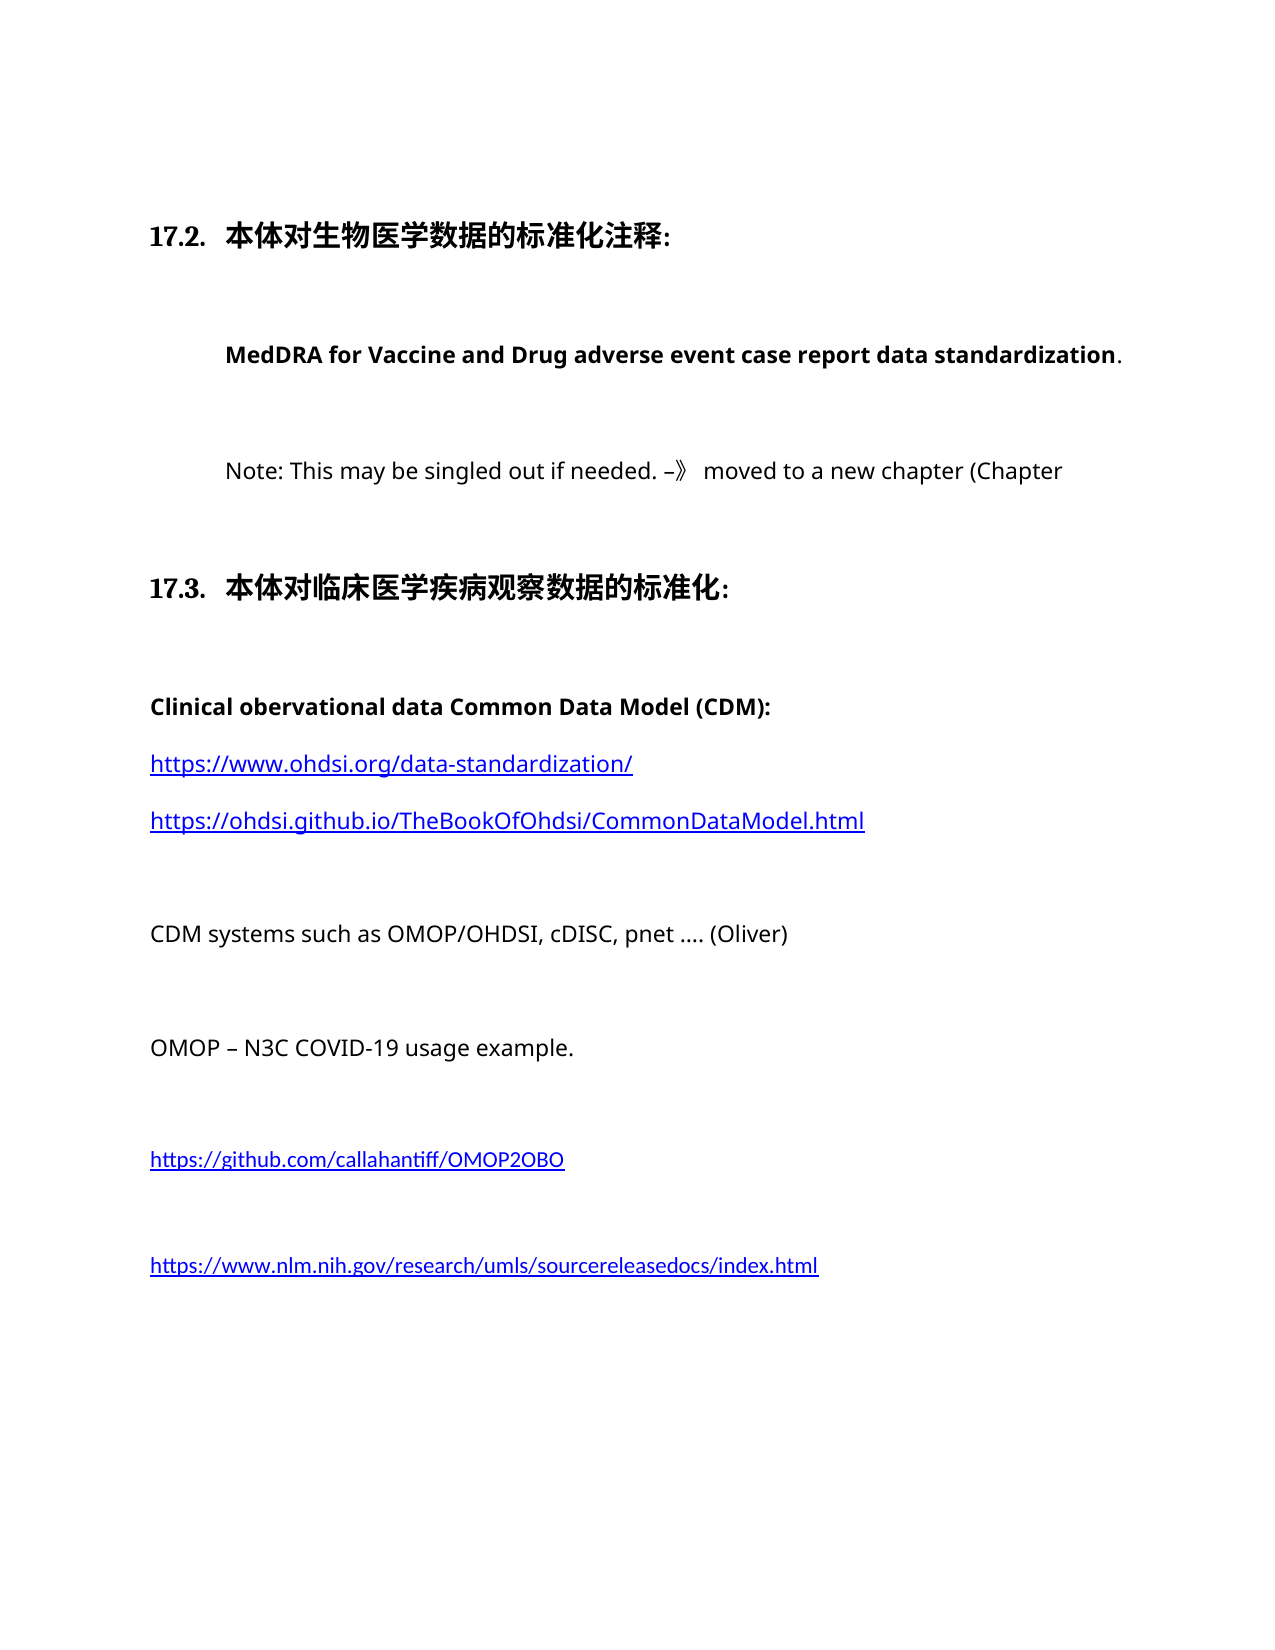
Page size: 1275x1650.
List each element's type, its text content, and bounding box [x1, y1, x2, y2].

text https://github.com/callahantiff/OMOP2OBO [150, 1145, 1125, 1173]
text CDM systems such as OMOP/OHDSI, cDISC, pnet …. (Oliver) [150, 918, 1125, 949]
text OMOP – N3C COVID-19 usage example. [150, 1032, 1125, 1063]
text Clinical obervational data Common Data Model (CDM): [150, 691, 1125, 722]
text https://ohdsi.github.io/TheBookOfOhdsi/CommonDataModel.html [150, 804, 1125, 836]
text https://www.ohdsi.org/data-standardization/ [150, 748, 1125, 779]
list 本体对临床医学疾病观察数据的标准化: [150, 565, 1125, 607]
text https://www.nlm.nih.gov/research/umls/sourcereleasedocs/index.html [150, 1251, 1125, 1279]
text Note: This may be singled out if needed. –》 moved to a new chapter (Chapter [150, 453, 1125, 486]
text MedDRA for Vaccine and Drug adverse event case report data standardization. [150, 339, 1125, 370]
subtitle 本体对生物医学数据的标准化注释: [150, 213, 1125, 255]
